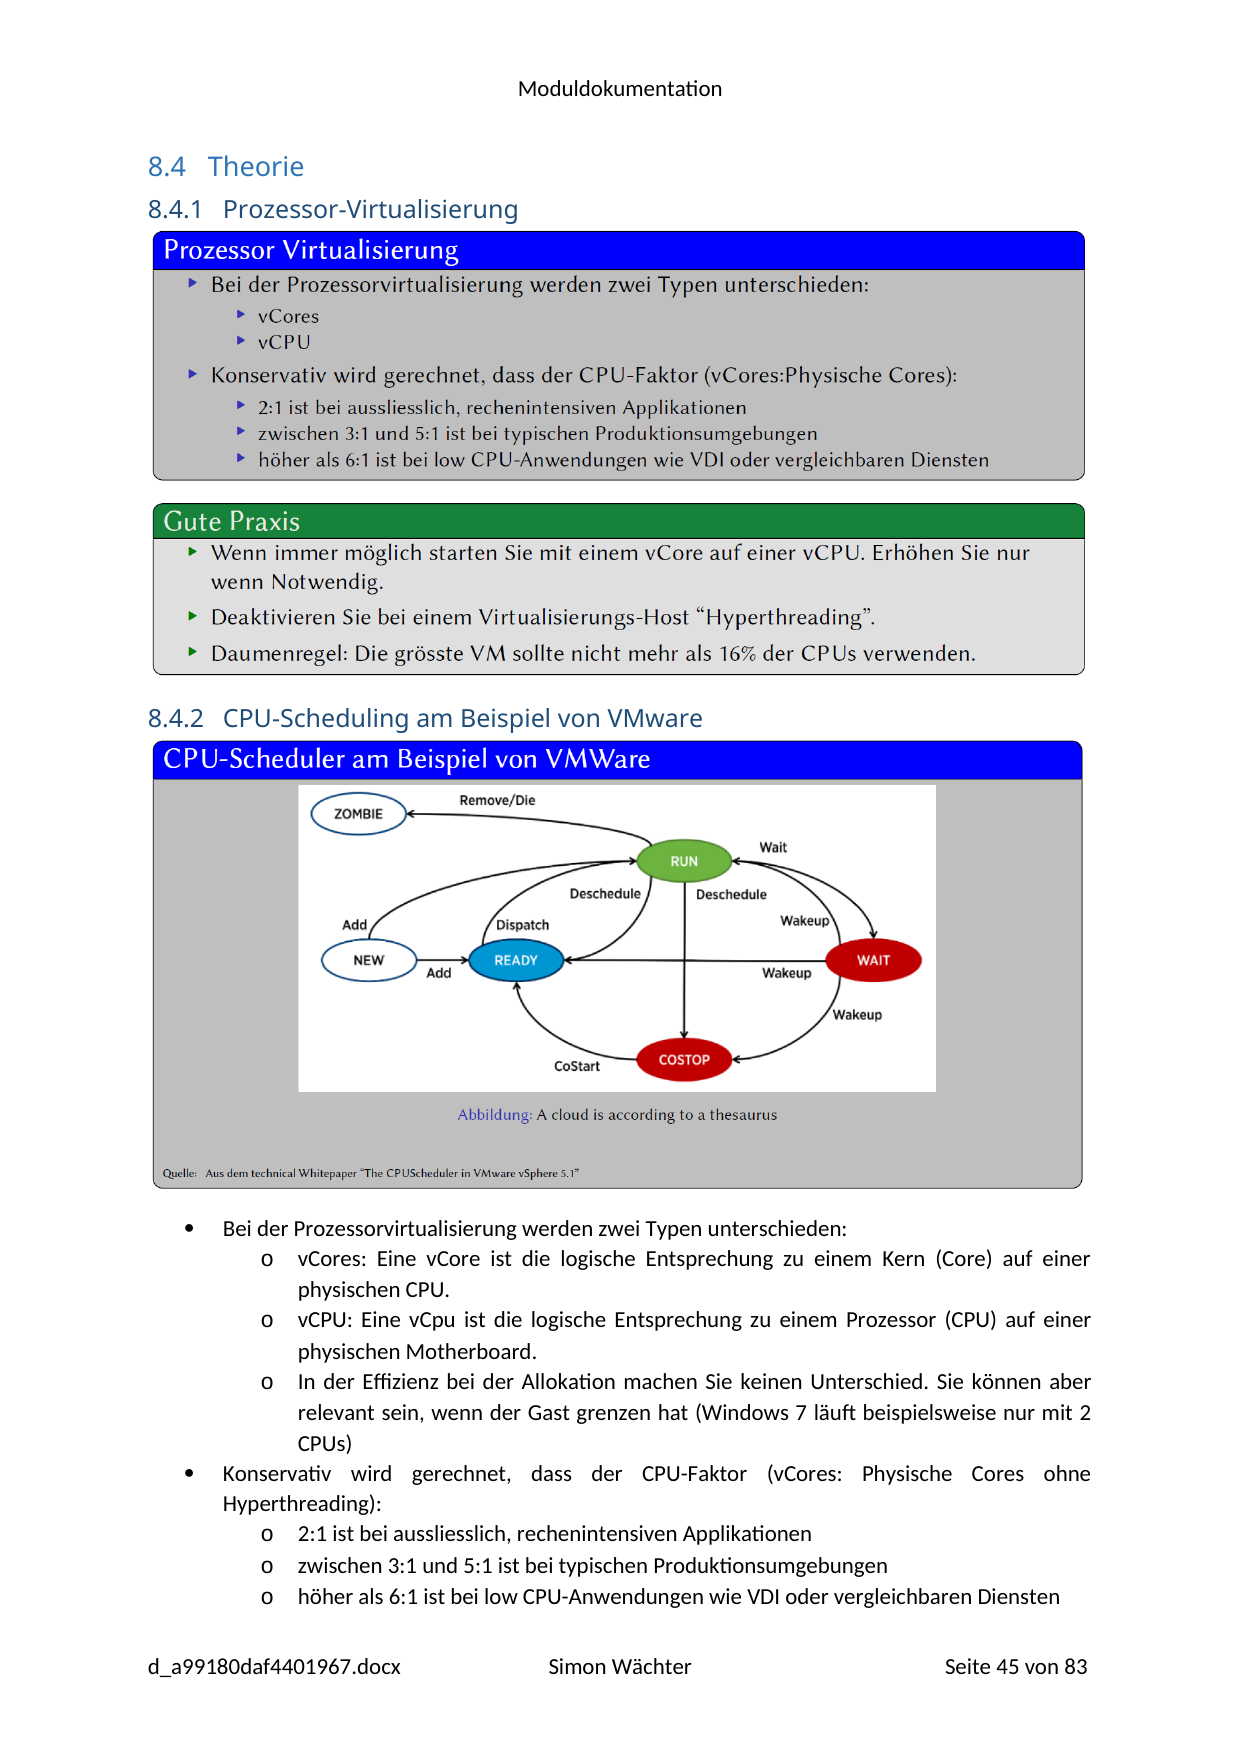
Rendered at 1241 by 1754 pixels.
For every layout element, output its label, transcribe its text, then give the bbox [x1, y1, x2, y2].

list vCores: Eine vCore ist die logische Entsprechung zu einem Kern (Core) auf einer physischen CPU. [260, 1244, 1093, 1303]
subtitle CPU-Scheduling am Beispiel von VMware [148, 701, 1093, 735]
subtitle Theorie [148, 148, 1093, 184]
subtitle Prozessor-Virtualisierung [148, 192, 1093, 226]
picture [147, 228, 1093, 682]
list höher als 6:1 ist bei low CPU-Anwendungen wie VDI oder vergleichbaren Diensten [260, 1582, 1093, 1611]
picture [147, 737, 1093, 1195]
list 2:1 ist bei aussliesslich, rechenintensiven Applikationen [260, 1519, 1093, 1548]
list vCPU: Eine vCpu ist die logische Entsprechung zu einem Prozessor (CPU) auf einer physischen Motherboard. [260, 1306, 1093, 1365]
list In der Effizienz bei der Allokation machen Sie keinen Unterschied. Sie können aber relevant sein, wenn der Gast grenzen hat (Windows 7 läuft beispielsweise nur mit 2 CPUs) [260, 1367, 1093, 1457]
list Konservativ wird gerechnet, dass der CPU-Faktor (vCores: Physische Cores ohne Hyperthreading): [185, 1459, 1093, 1517]
list Bei der Prozessorvirtualisierung werden zwei Typen unterschieden: [185, 1214, 1093, 1242]
list zwischen 3:1 und 5:1 ist bei typischen Produktionsumgebungen [260, 1551, 1093, 1580]
